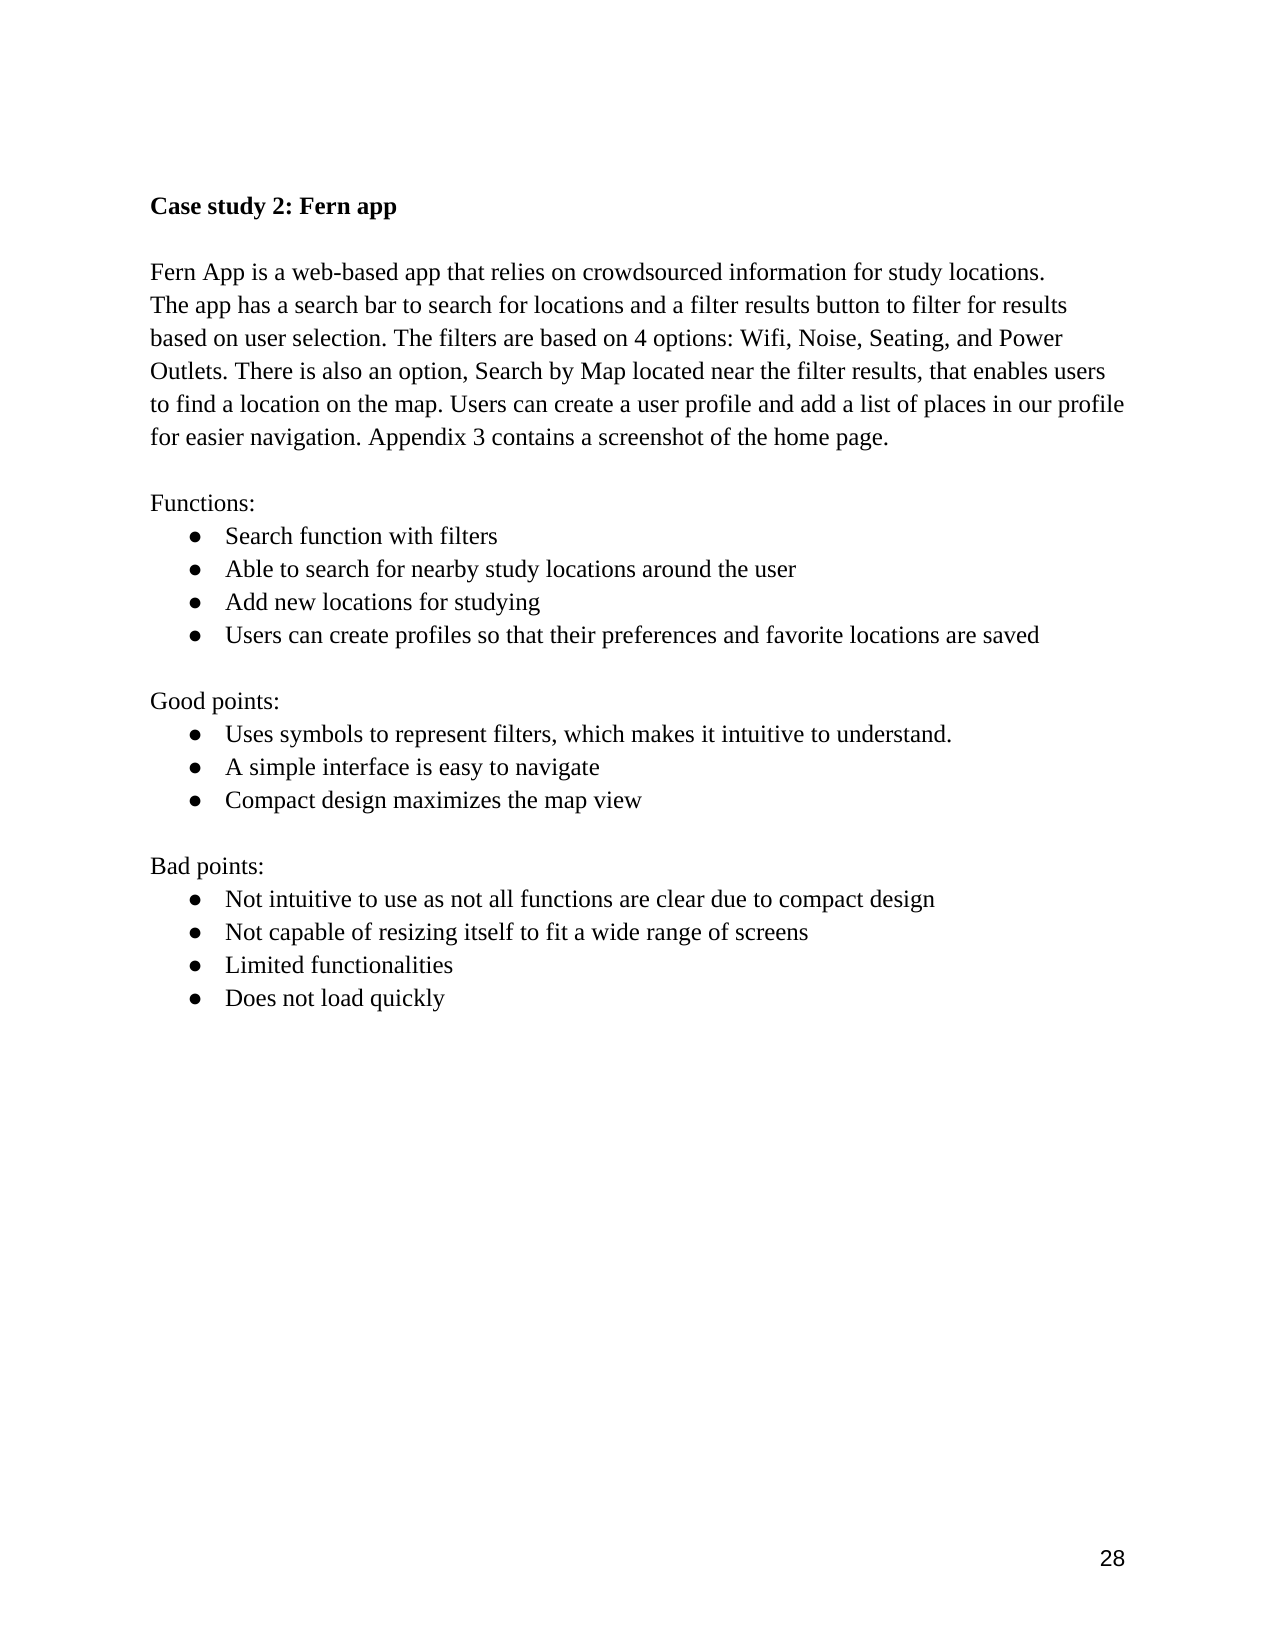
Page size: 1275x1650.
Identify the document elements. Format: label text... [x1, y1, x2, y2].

list A simple interface is easy to navigate [187, 752, 1125, 781]
list Compact design maximizes the map view [187, 785, 1125, 814]
list Not intuitive to use as not all functions are clear due to compact design [187, 884, 1125, 913]
list Uses symbols to represent filters, which makes it intuitive to understand. [187, 719, 1125, 748]
list Not capable of resizing itself to fit a wide range of screens [187, 917, 1125, 946]
text Functions: [150, 488, 1125, 517]
list Able to search for nearby study locations around the user [187, 554, 1125, 583]
text Bad points: [150, 851, 1125, 880]
text Good points: [150, 686, 1125, 715]
text Case study 2: Fern app [150, 191, 1125, 220]
list Does not load quickly [187, 983, 1125, 1012]
list Search function with filters [187, 521, 1125, 550]
text Fern App is a web-based app that relies on crowdsourced information for study locations. [150, 257, 1125, 286]
text The app has a search bar to search for locations and a filter results button to filter for results based on user selection. The filters are based on 4 options: Wifi, Noise, Seating, and Power Outlets. There is also an option, Search by Map located near the filter results, that enables users to find a location on the map. Users can create a user profile and add a list of places in our profile for easier navigation. Appendix 3 contains a screenshot of the home page. [150, 290, 1125, 451]
list Limited functionalities [187, 951, 1125, 979]
list Add new locations for studying [187, 587, 1125, 616]
list Users can create profiles so that their preferences and favorite locations are saved [187, 620, 1125, 649]
